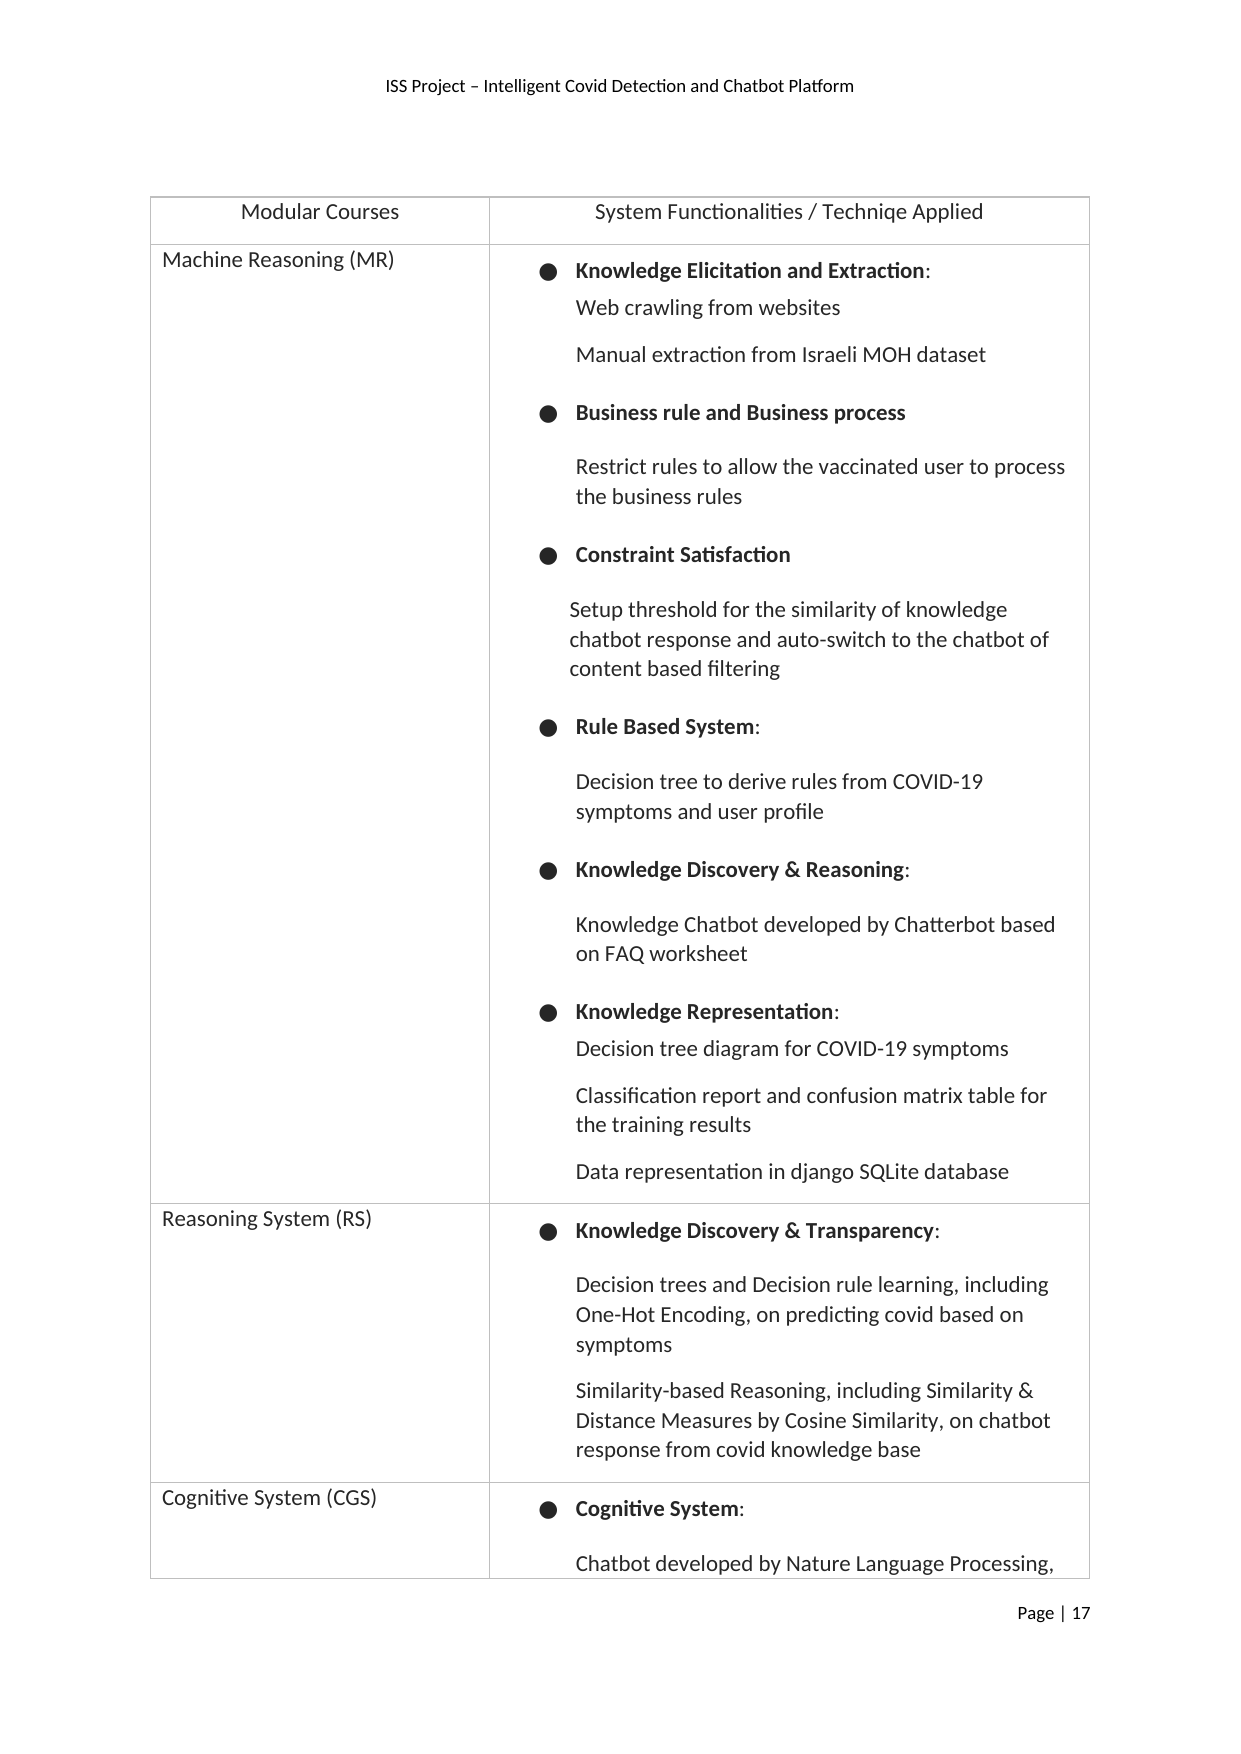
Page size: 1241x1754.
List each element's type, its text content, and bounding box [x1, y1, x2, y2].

table_cell Reasoning System (RS) [151, 1204, 489, 1482]
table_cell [151, 1483, 489, 1577]
table_header Modular Courses [151, 198, 489, 244]
table_header System Functionalities / Techniqe Applied [490, 198, 1089, 244]
table_cell Knowledge Discovery & Transparency: Decision trees and Decision rule learning, including One-Hot Encoding, on predicting covid based on symptoms Similarity-based Reasoning, including Similarity & Distance Measures by Cosine Similarity, on chatbot response from covid knowledge base [490, 1204, 1089, 1482]
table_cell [490, 1483, 1089, 1577]
table_cell Machine Reasoning (MR) [151, 245, 489, 1203]
table_cell Knowledge Elicitation and Extraction: Web crawling from websites Manual extraction from Israeli MOH dataset Business rule and Business process Restrict rules to allow the vaccinated user to process the business rules Constraint Satisfaction Setup threshold for the similarity of knowledge chatbot response and auto-switch to the chatbot of content based filtering Rule Based System: Decision tree to derive rules from COVID-19 symptoms and user profile Knowledge Discovery & Reasoning: Knowledge Chatbot developed by Chatterbot based on FAQ worksheet Knowledge Representation: Decision tree diagram for COVID-19 symptoms Classification report and confusion matrix table for the training results Data representation in django SQLite database [490, 245, 1089, 1203]
